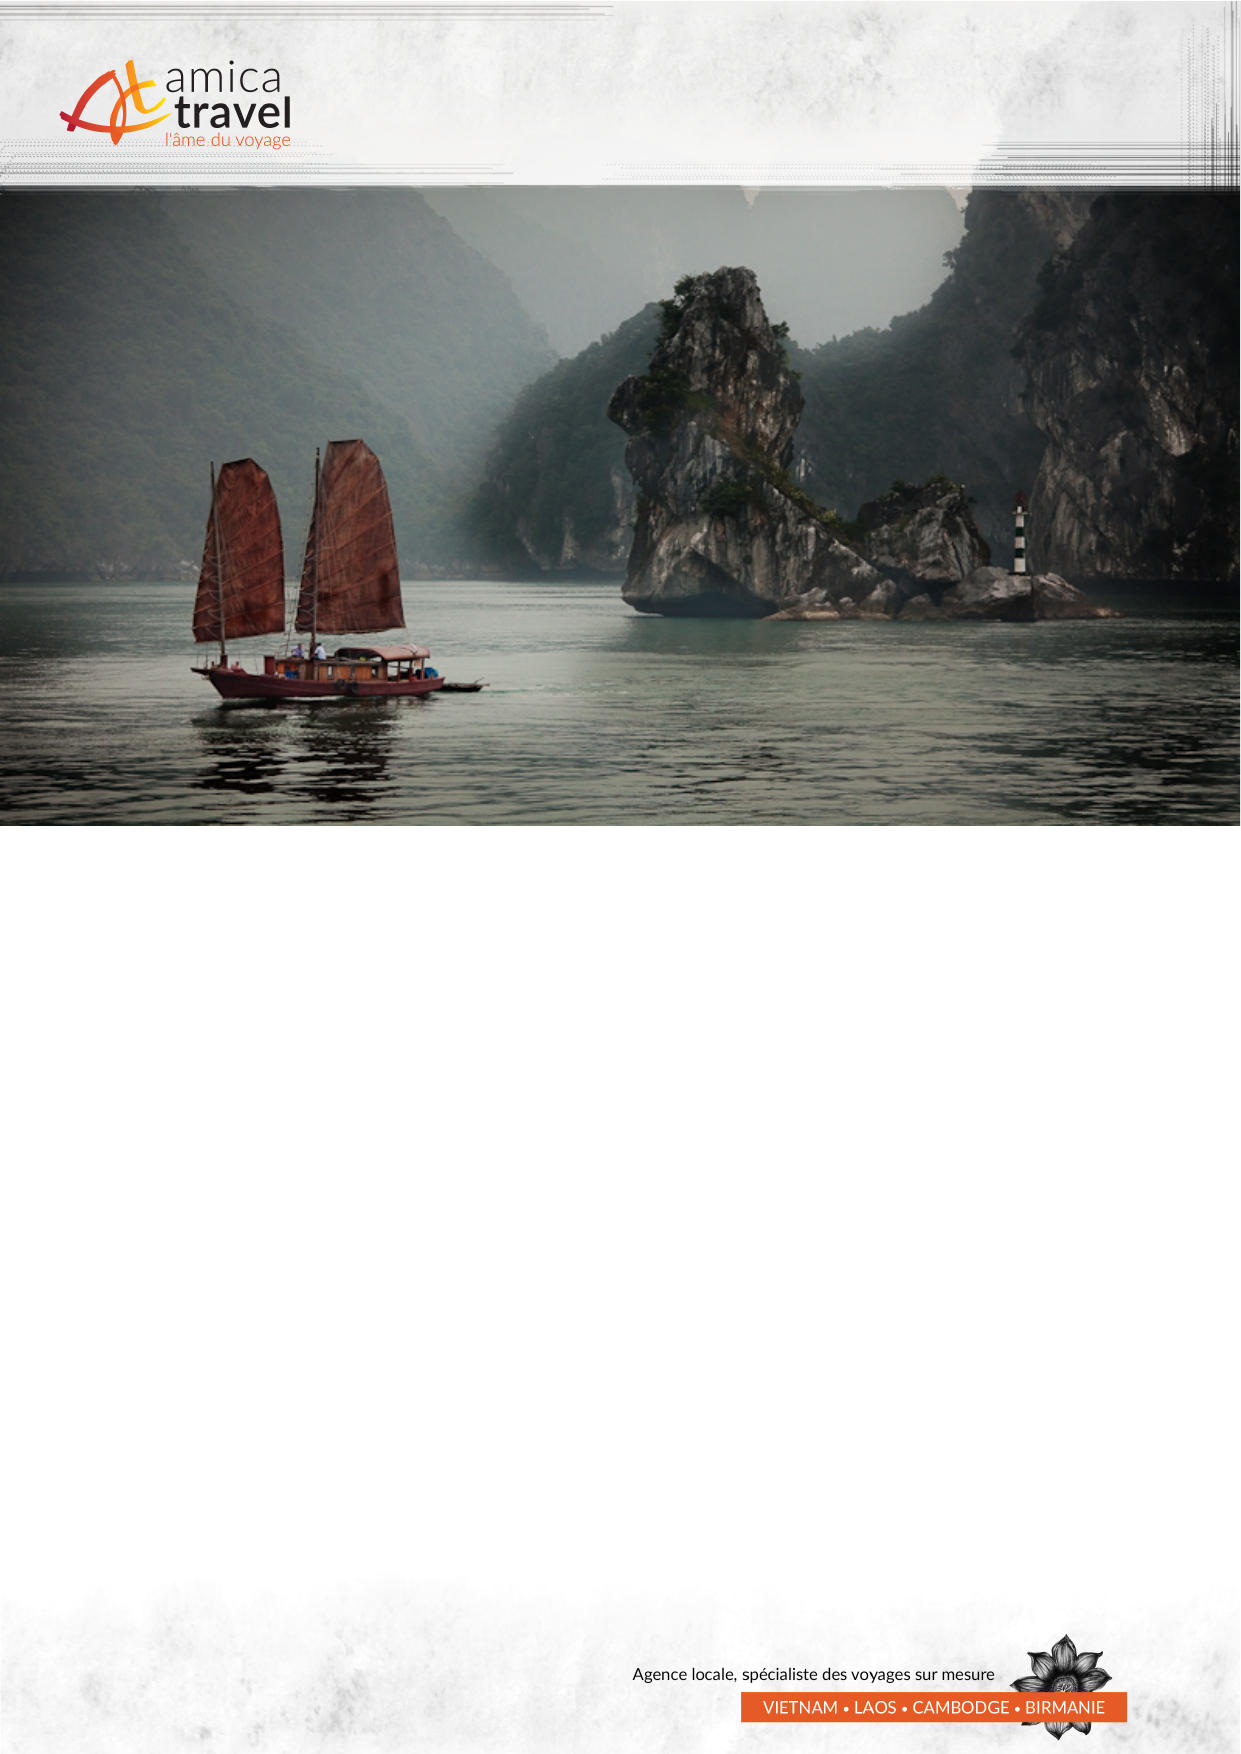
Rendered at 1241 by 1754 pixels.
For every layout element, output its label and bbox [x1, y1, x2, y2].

picture [0, 1566, 1241, 1754]
picture [0, 0, 1241, 826]
